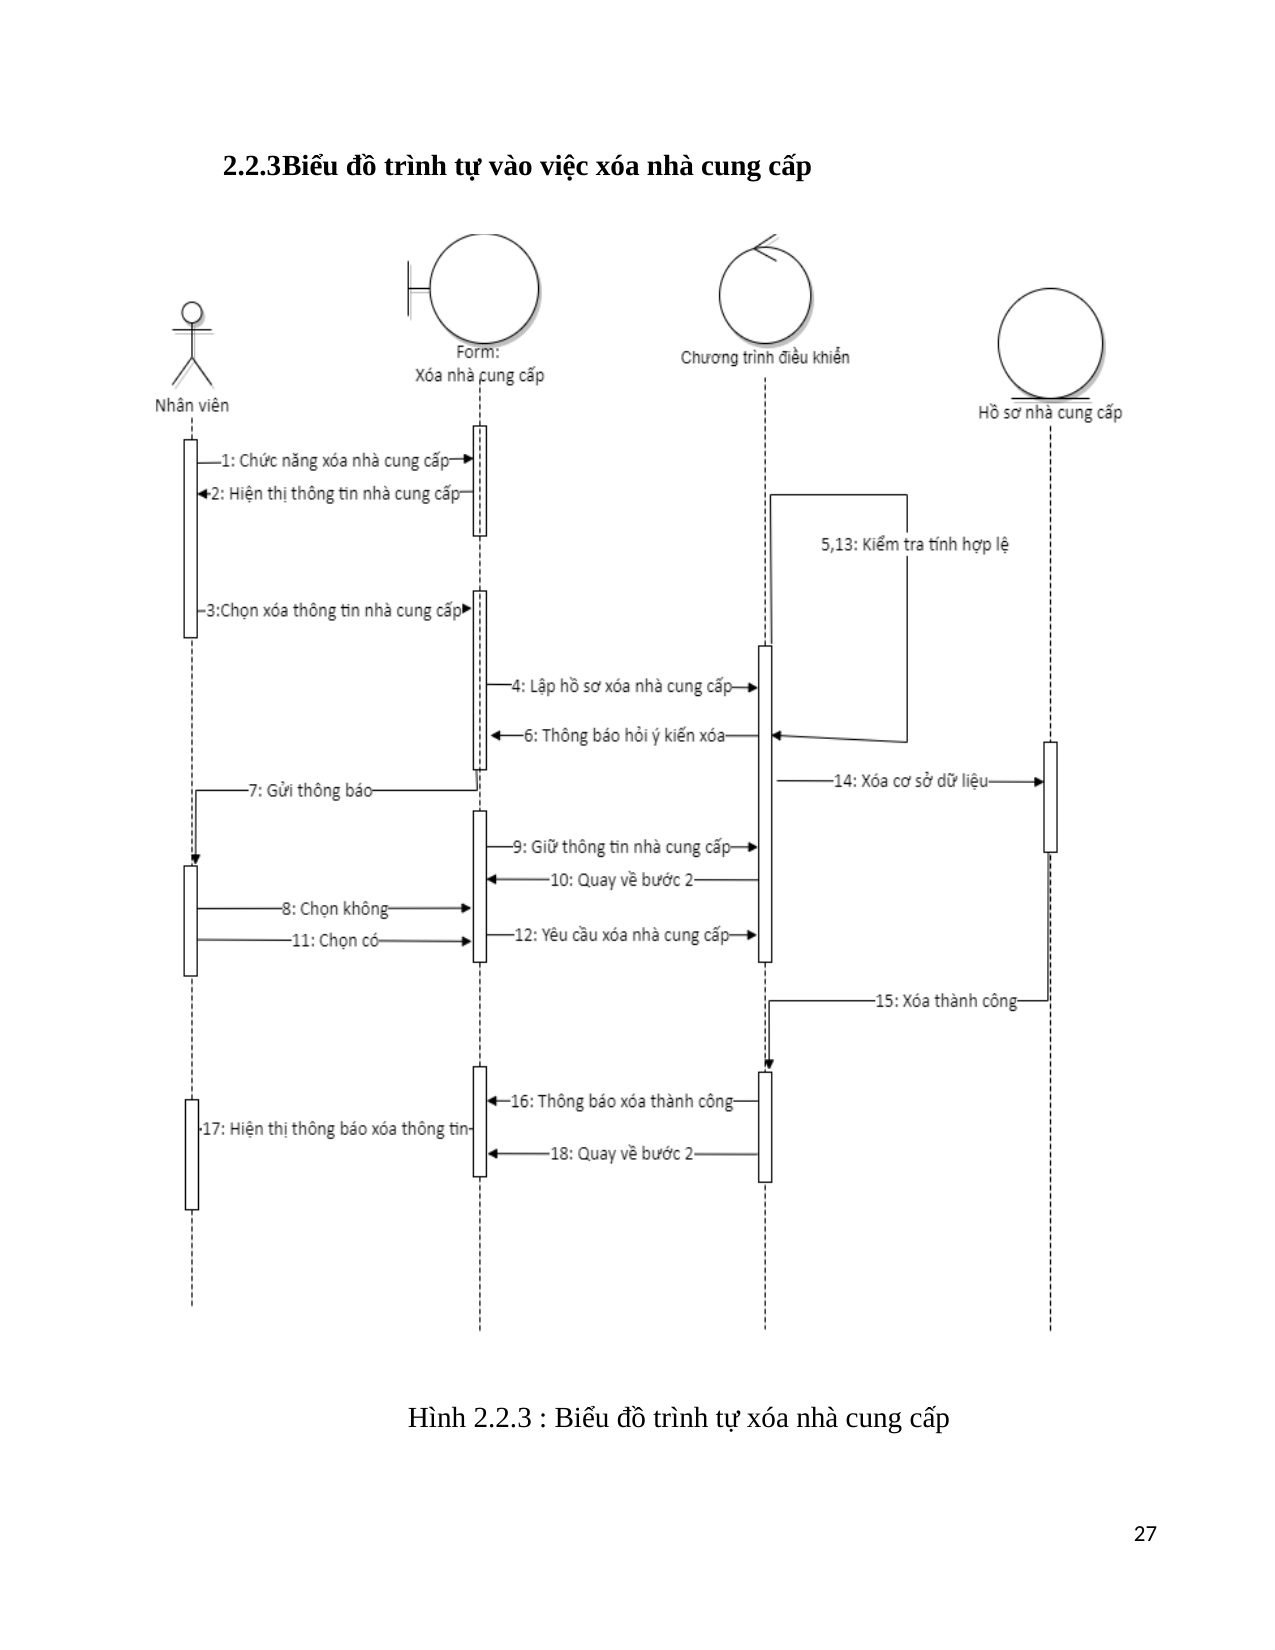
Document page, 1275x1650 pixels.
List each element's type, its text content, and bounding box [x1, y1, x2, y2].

subtitle Biểu đồ trình tự vào việc xóa nhà cung cấp [223, 148, 1157, 181]
text Hình 2.2.3 : Biểu đồ trình tự xóa nhà cung cấp [201, 1400, 1157, 1433]
picture [155, 234, 1136, 1333]
